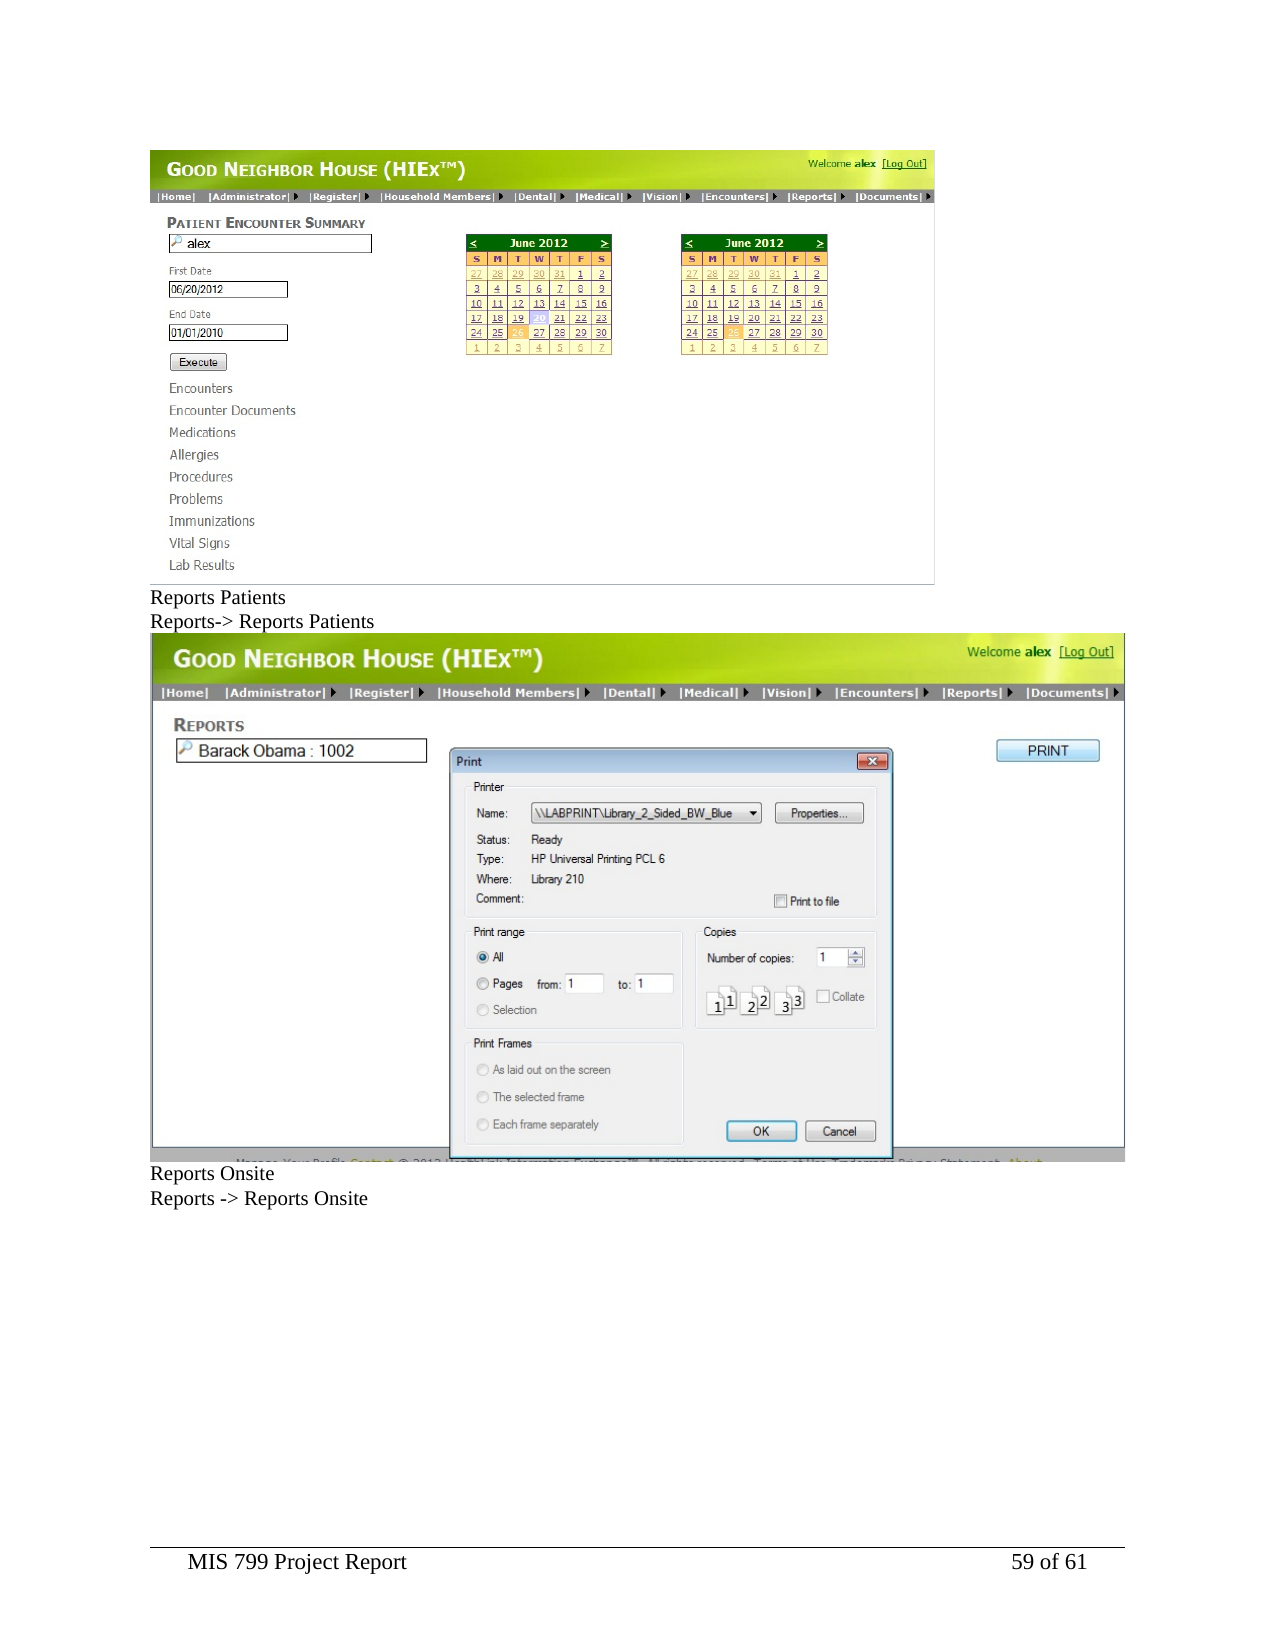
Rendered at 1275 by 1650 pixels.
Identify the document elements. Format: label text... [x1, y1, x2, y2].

text Reports-> Reports Patients [150, 609, 1125, 633]
picture [150, 150, 935, 585]
picture [150, 633, 1125, 1162]
text Reports -> Reports Onsite [150, 1186, 1125, 1210]
text Reports Onsite [150, 1162, 1125, 1185]
text Reports Patients [150, 585, 1125, 609]
